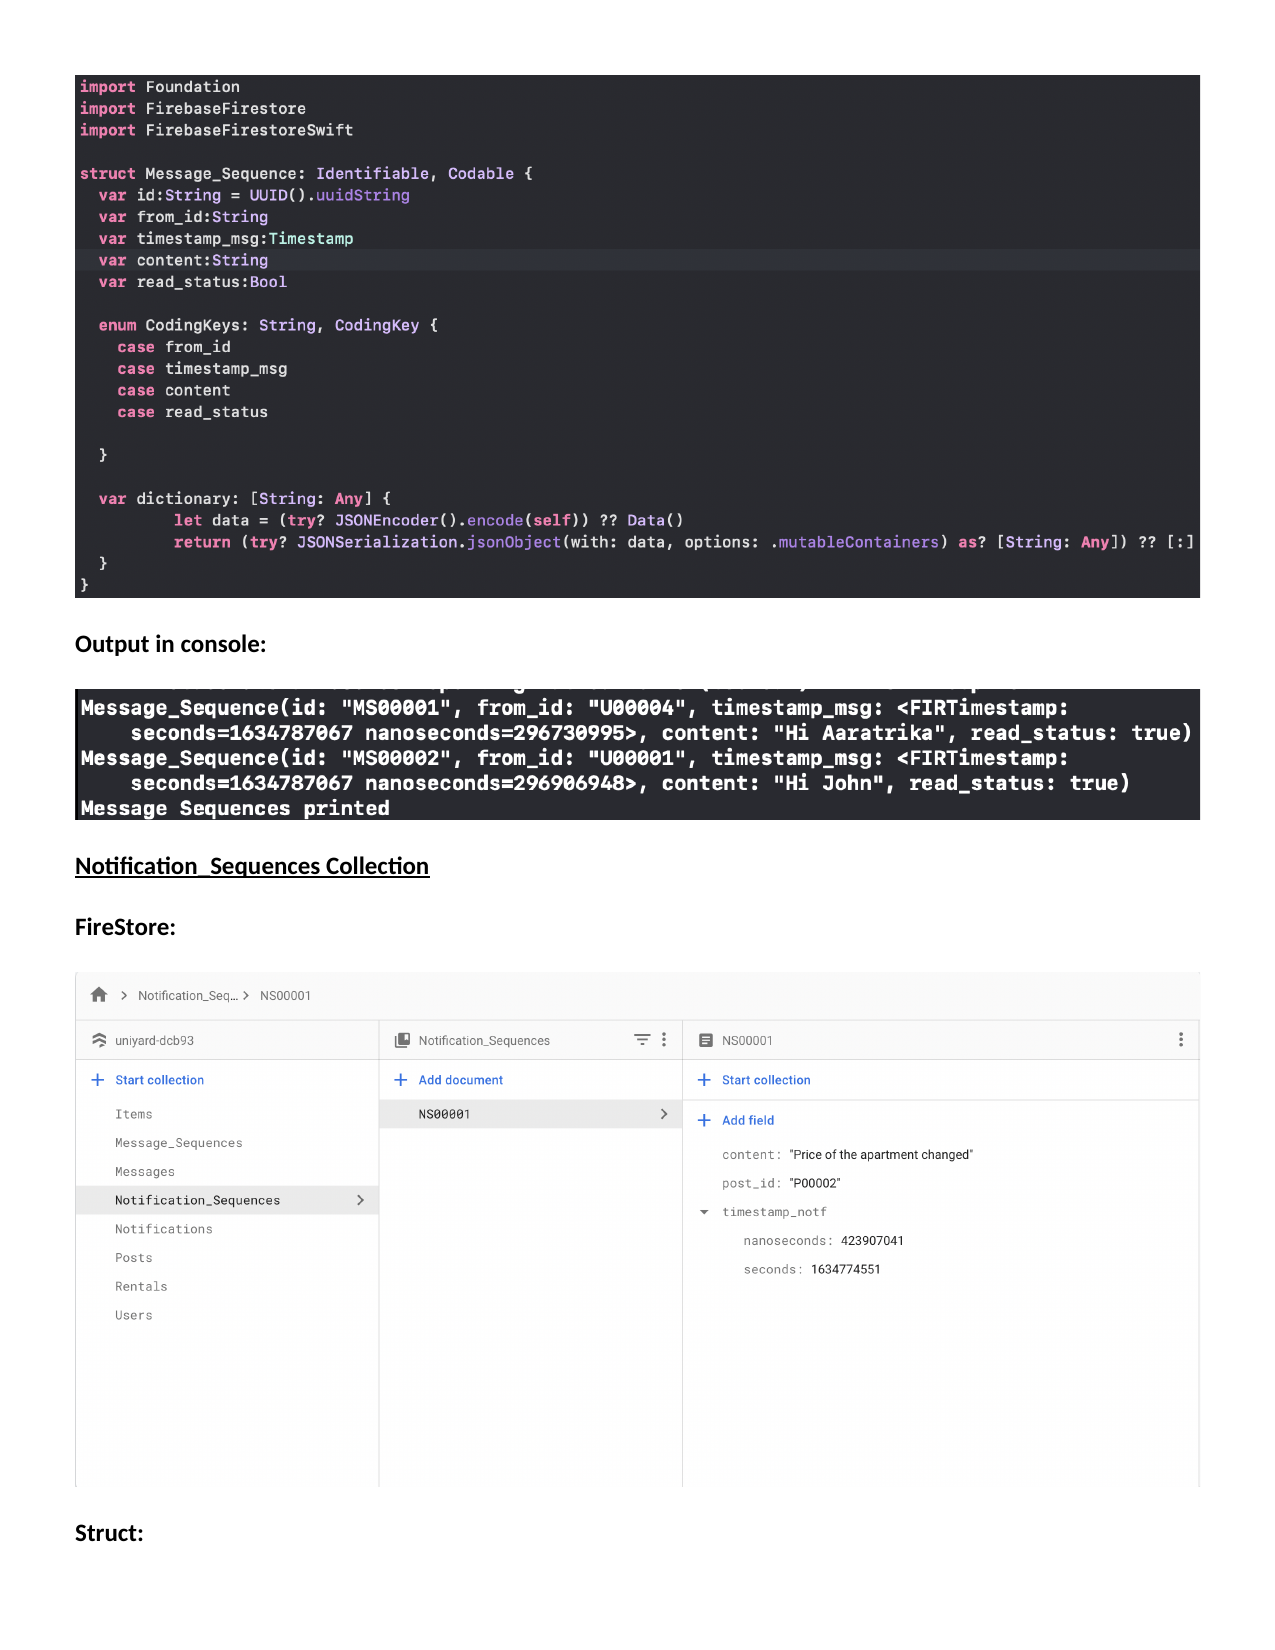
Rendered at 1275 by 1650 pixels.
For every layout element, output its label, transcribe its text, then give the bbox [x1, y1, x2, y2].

text Notification_Sequences Collection [75, 850, 1200, 880]
text FireStore: [75, 911, 1200, 941]
picture [75, 972, 1200, 1487]
text Struct: [75, 1517, 1200, 1547]
text Output in console: [75, 628, 1200, 659]
picture [75, 75, 1200, 598]
picture [75, 689, 1200, 820]
